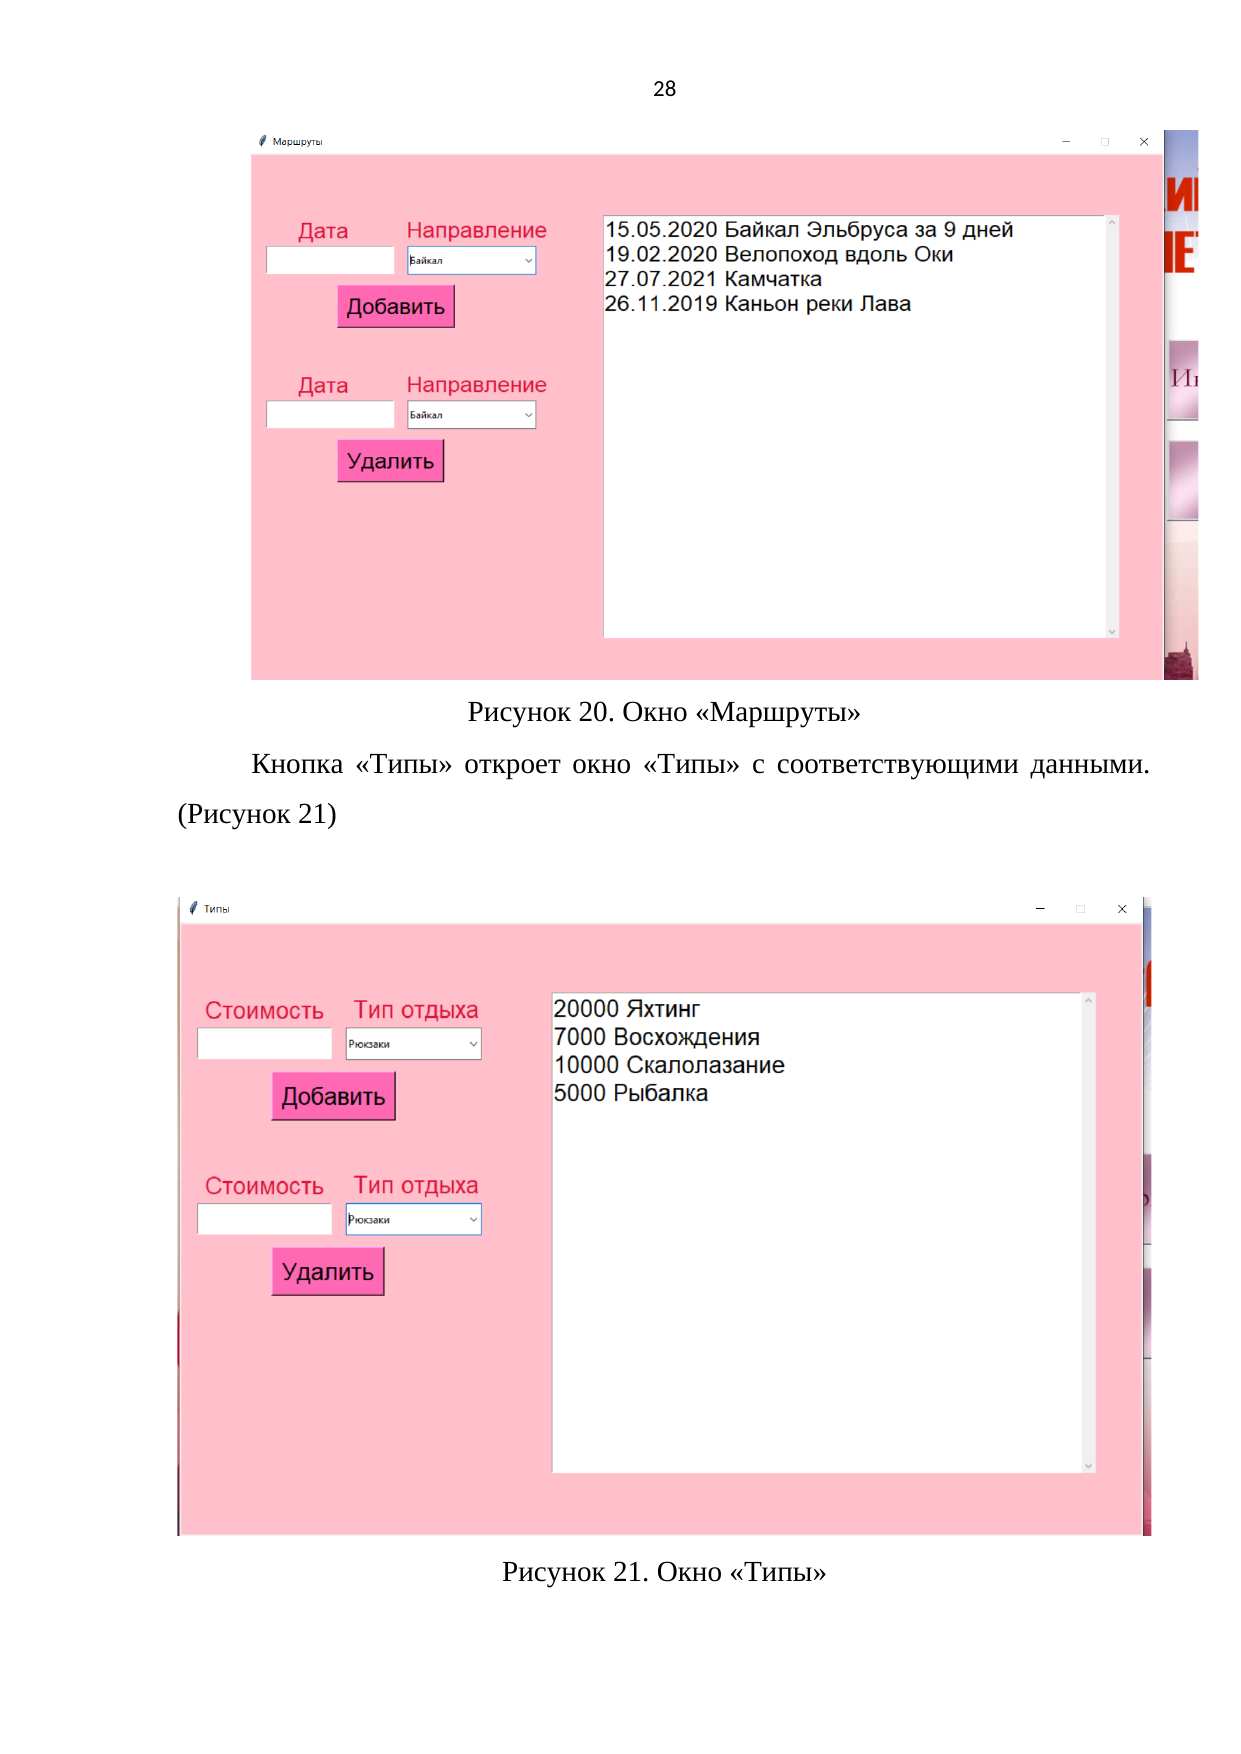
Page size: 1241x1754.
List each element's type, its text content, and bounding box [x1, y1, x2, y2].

text Рисунок 20. Окно «Маршруты» [177, 694, 1152, 727]
text Кнопка «Типы» откроет окно «Типы» с соответствующими данными. (Рисунок 21) [177, 746, 1152, 830]
picture [251, 130, 1199, 680]
text Рисунок 21. Окно «Типы» [177, 1554, 1152, 1588]
picture [177, 897, 1152, 1536]
